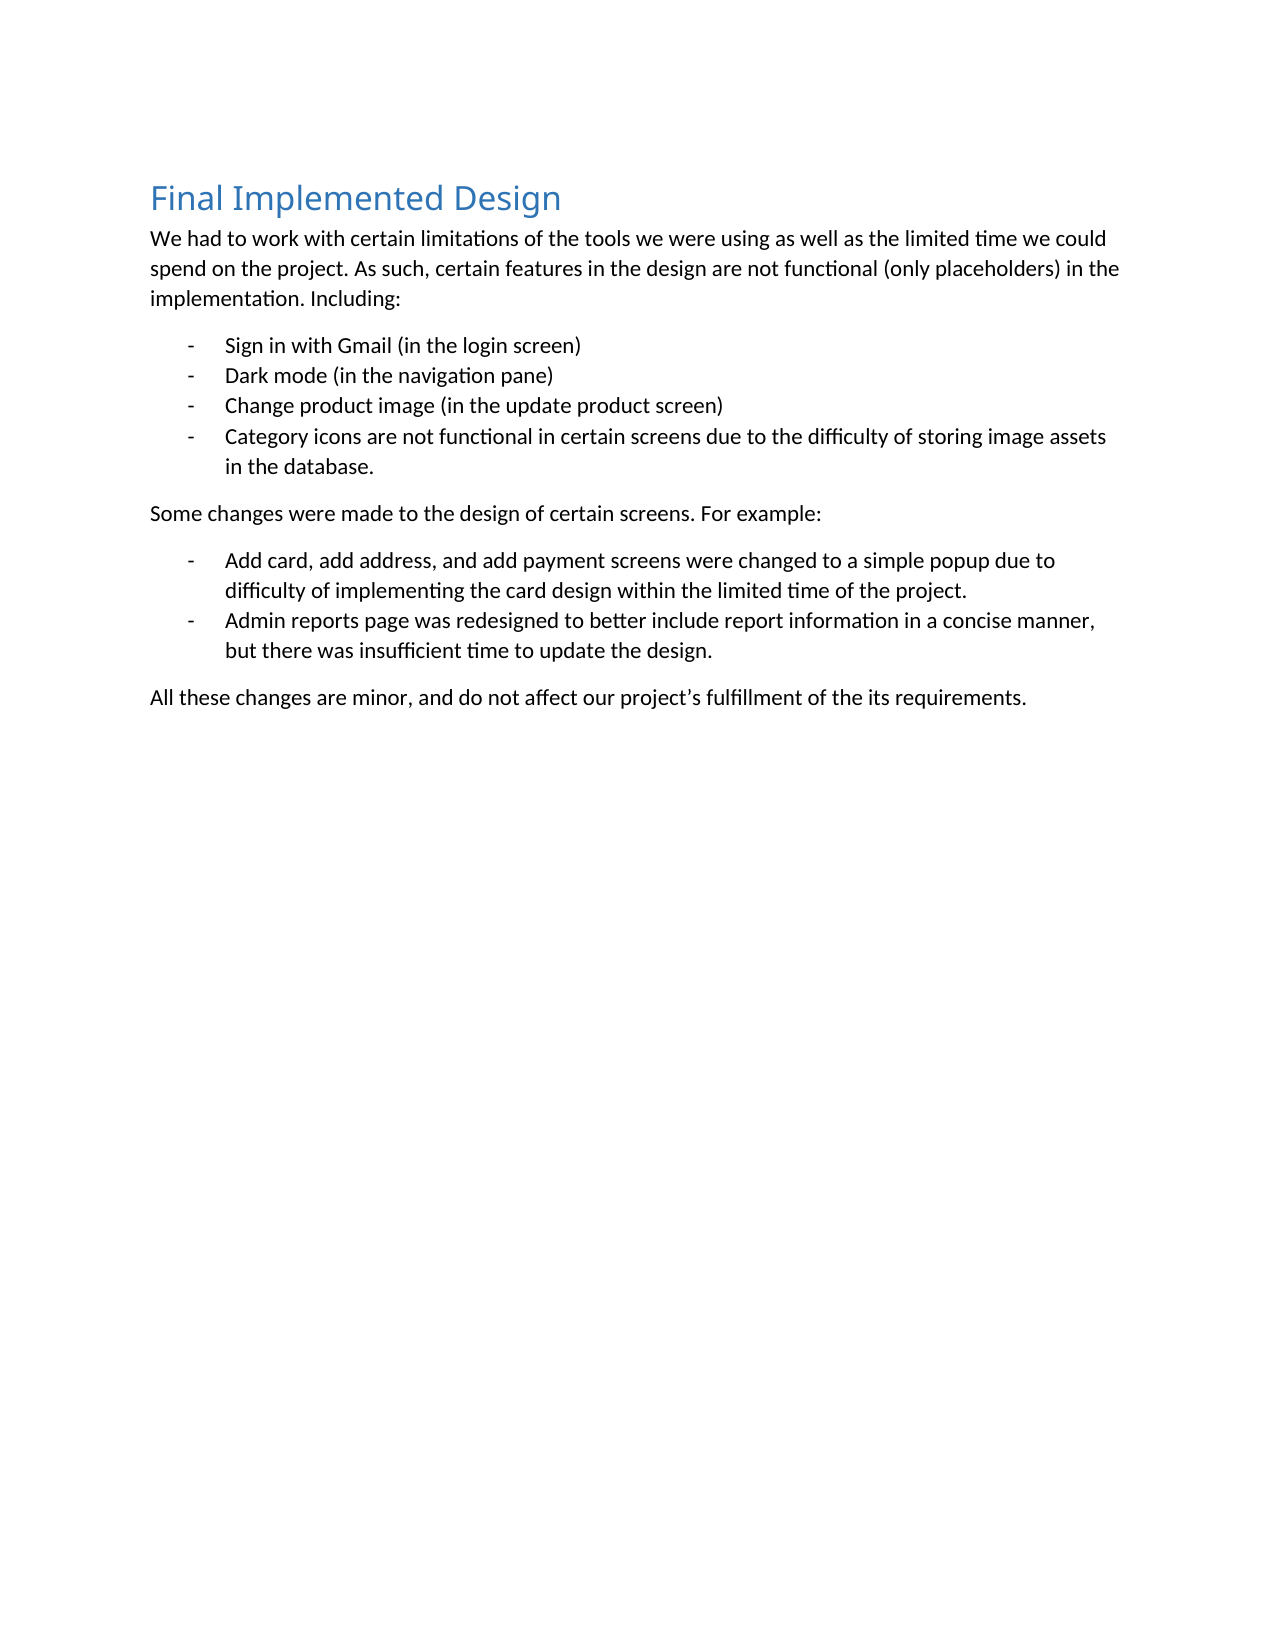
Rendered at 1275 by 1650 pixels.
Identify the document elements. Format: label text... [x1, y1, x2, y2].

text All these changes are minor, and do not affect our project’s fulfillment of the its requirements. [150, 683, 1125, 711]
list Dark mode (in the navigation pane) [187, 361, 1125, 389]
list Change product image (in the update product screen) [187, 392, 1125, 420]
list Sign in with Gmail (in the login screen) [187, 331, 1125, 359]
list Category icons are not functional in certain screens due to the difficulty of storing image assets in the database. [187, 422, 1125, 480]
list Add card, add address, and add payment screens were changed to a simple popup due to difficulty of implementing the card design within the limited time of the project. [187, 546, 1125, 604]
text We had to work with certain limitations of the tools we were using as well as the limited time we could spend on the project. As such, certain features in the design are not functional (only placeholders) in the implementation. Including: [150, 224, 1125, 312]
subtitle Final Implemented Design [150, 175, 1125, 220]
text Some changes were made to the design of certain screens. For example: [150, 499, 1125, 527]
list Admin reports page was redesigned to better include report information in a concise manner, but there was insufficient time to update the design. [187, 606, 1125, 664]
